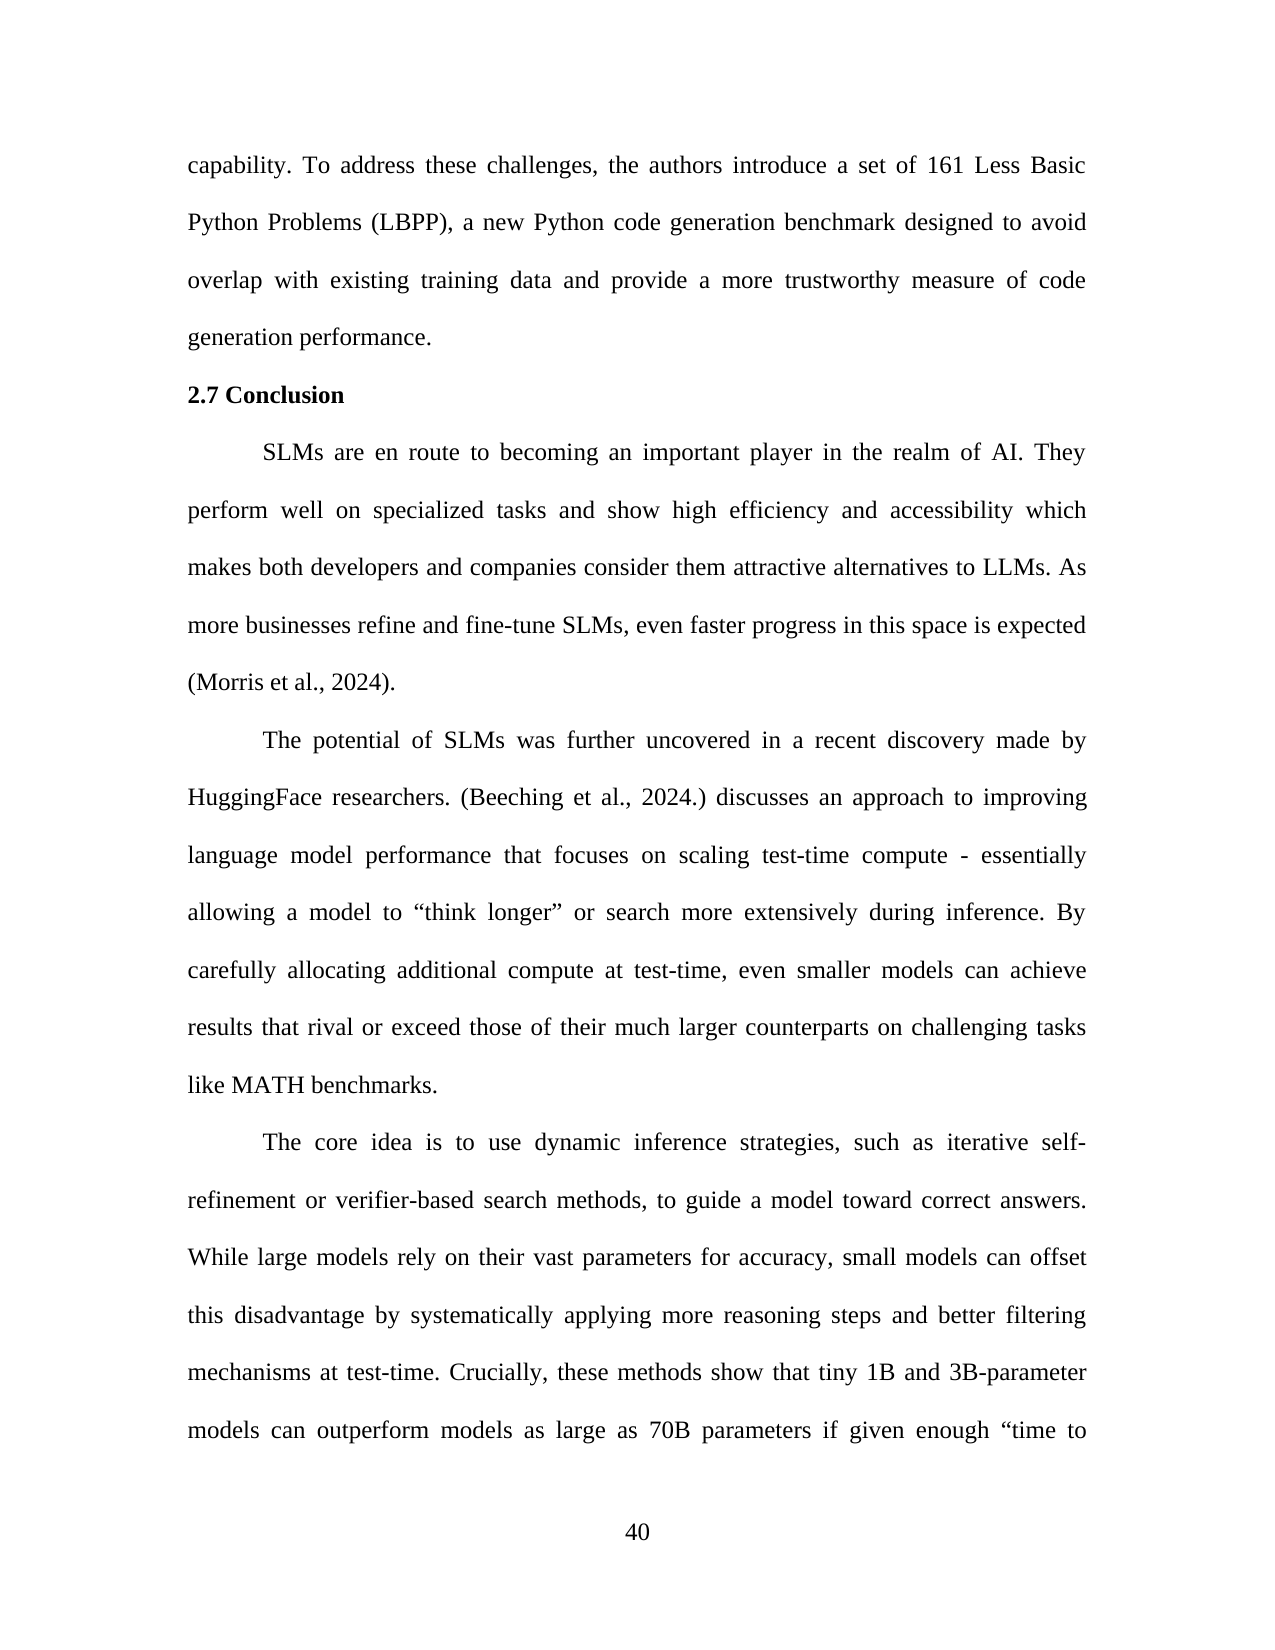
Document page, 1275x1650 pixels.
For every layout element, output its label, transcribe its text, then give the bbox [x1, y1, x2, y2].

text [187, 1127, 1087, 1444]
text The potential of SLMs was further uncovered in a recent discovery made by HuggingFace researchers. (Beeching et al., 2024.) discusses an approach to improving language model performance that focuses on scaling test-time compute - essentially allowing a model to “think longer” or search more extensively during inference. By carefully allocating additional compute at test-time, even smaller models can achieve results that rival or exceed those of their much larger counterparts on challenging tasks like MATH benchmarks. [187, 725, 1087, 1099]
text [187, 150, 1087, 351]
text SLMs are en route to becoming an important player in the realm of AI. They perform well on specialized tasks and show high efficiency and accessibility which makes both developers and companies consider them attractive alternatives to LLMs. As more businesses refine and fine-tune SLMs, even faster progress in this space is expected (Morris et al., 2024). [187, 437, 1087, 696]
subtitle 2.7 Conclusion [187, 380, 1087, 409]
